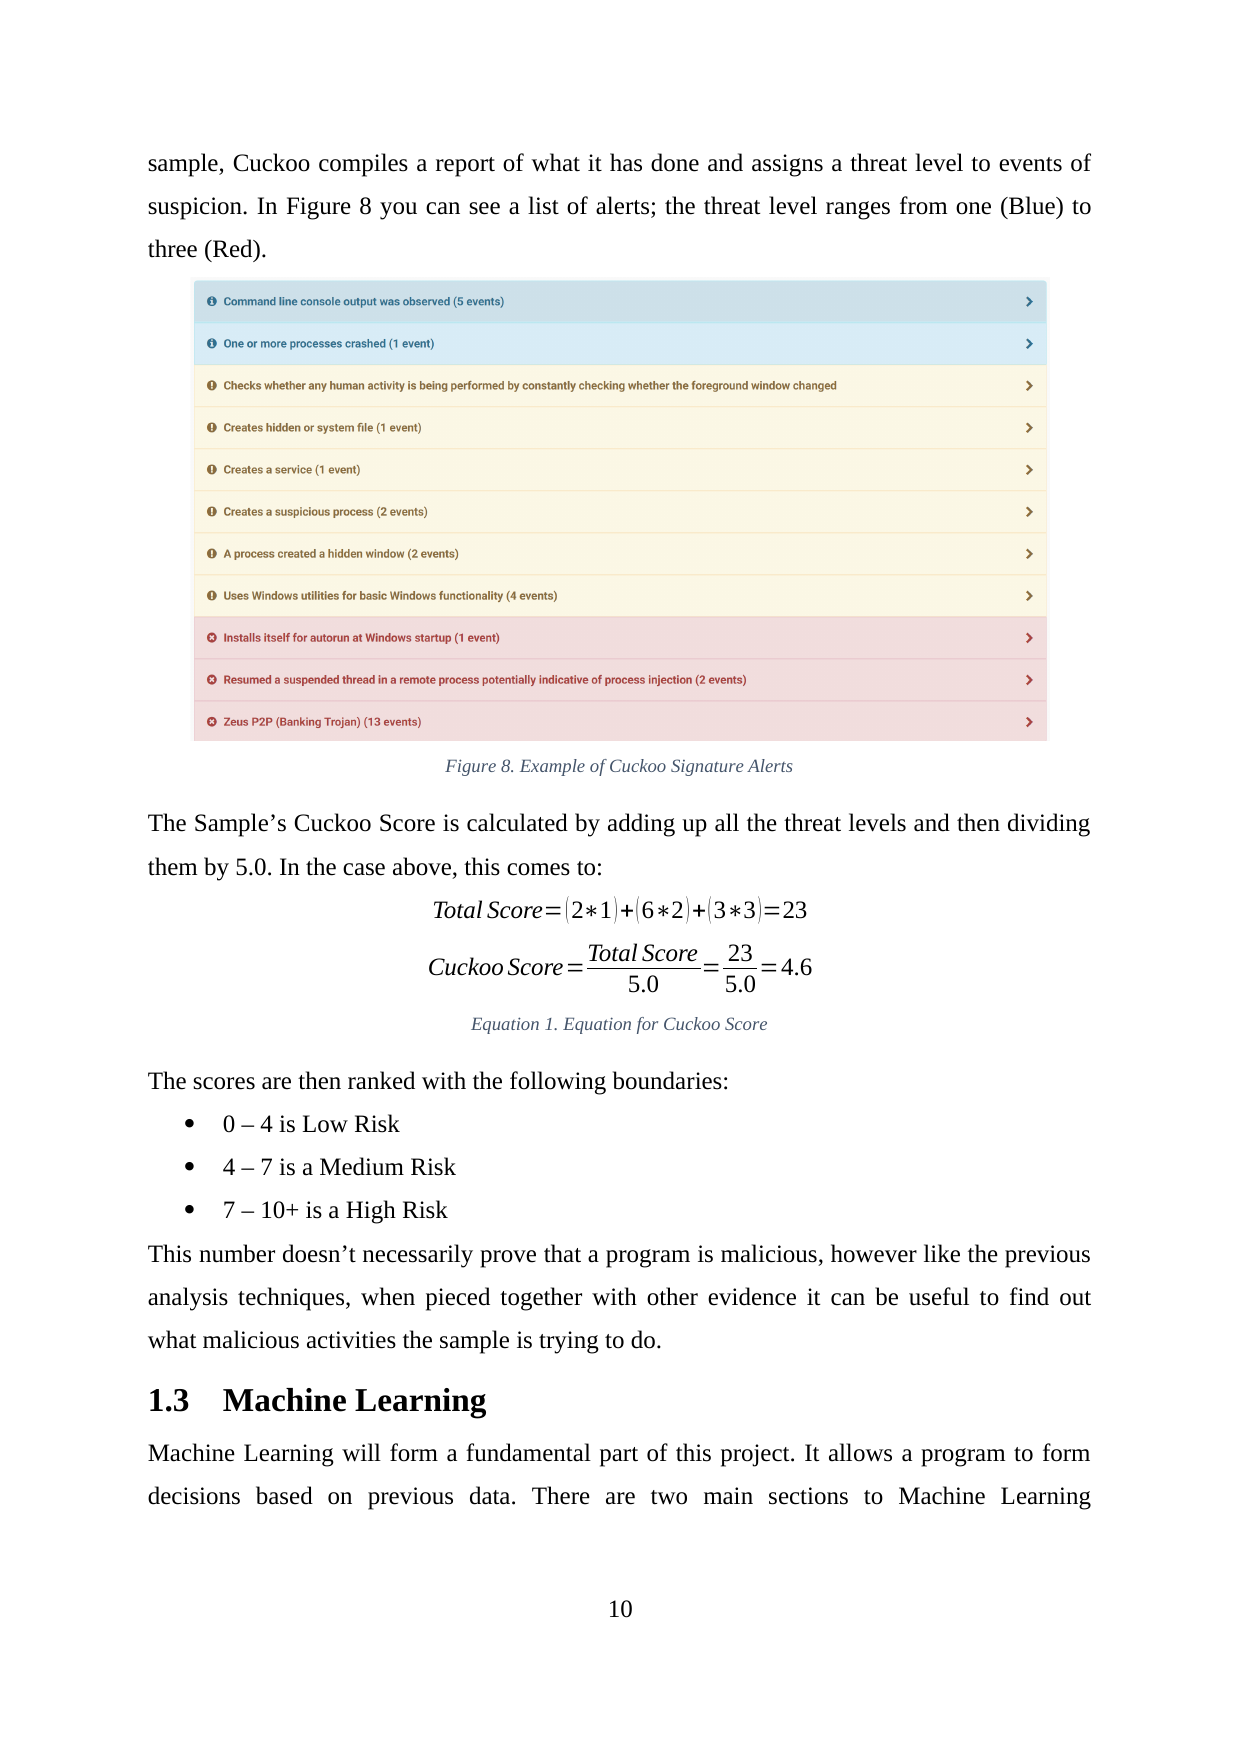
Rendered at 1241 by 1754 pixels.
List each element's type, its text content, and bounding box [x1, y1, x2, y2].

subtitle Machine Learning [148, 1381, 1092, 1419]
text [148, 1438, 1092, 1510]
picture [190, 277, 1050, 741]
list 7 – 10+ is a High Risk [185, 1196, 1092, 1224]
list 0 – 4 is Low Risk [185, 1109, 1092, 1138]
text Figure 8. Example of Cuckoo Signature Alerts [148, 755, 1092, 777]
list 4 – 7 is a Medium Risk [185, 1152, 1092, 1181]
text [148, 148, 1092, 263]
text The Sample’s Cuckoo Score is calculated by adding up all the threat levels and then dividing them by 5.0. In the case above, this comes to: [148, 808, 1092, 880]
text Equation 1. Equation for Cuckoo Score [148, 1013, 1092, 1034]
text This number doesn’t necessarily prove that a program is malicious, however like the previous analysis techniques, when pieced together with other evidence it can be useful to find out what malicious activities the sample is trying to do. [148, 1239, 1092, 1354]
text The scores are then ranked with the following boundaries: [148, 1066, 1092, 1095]
